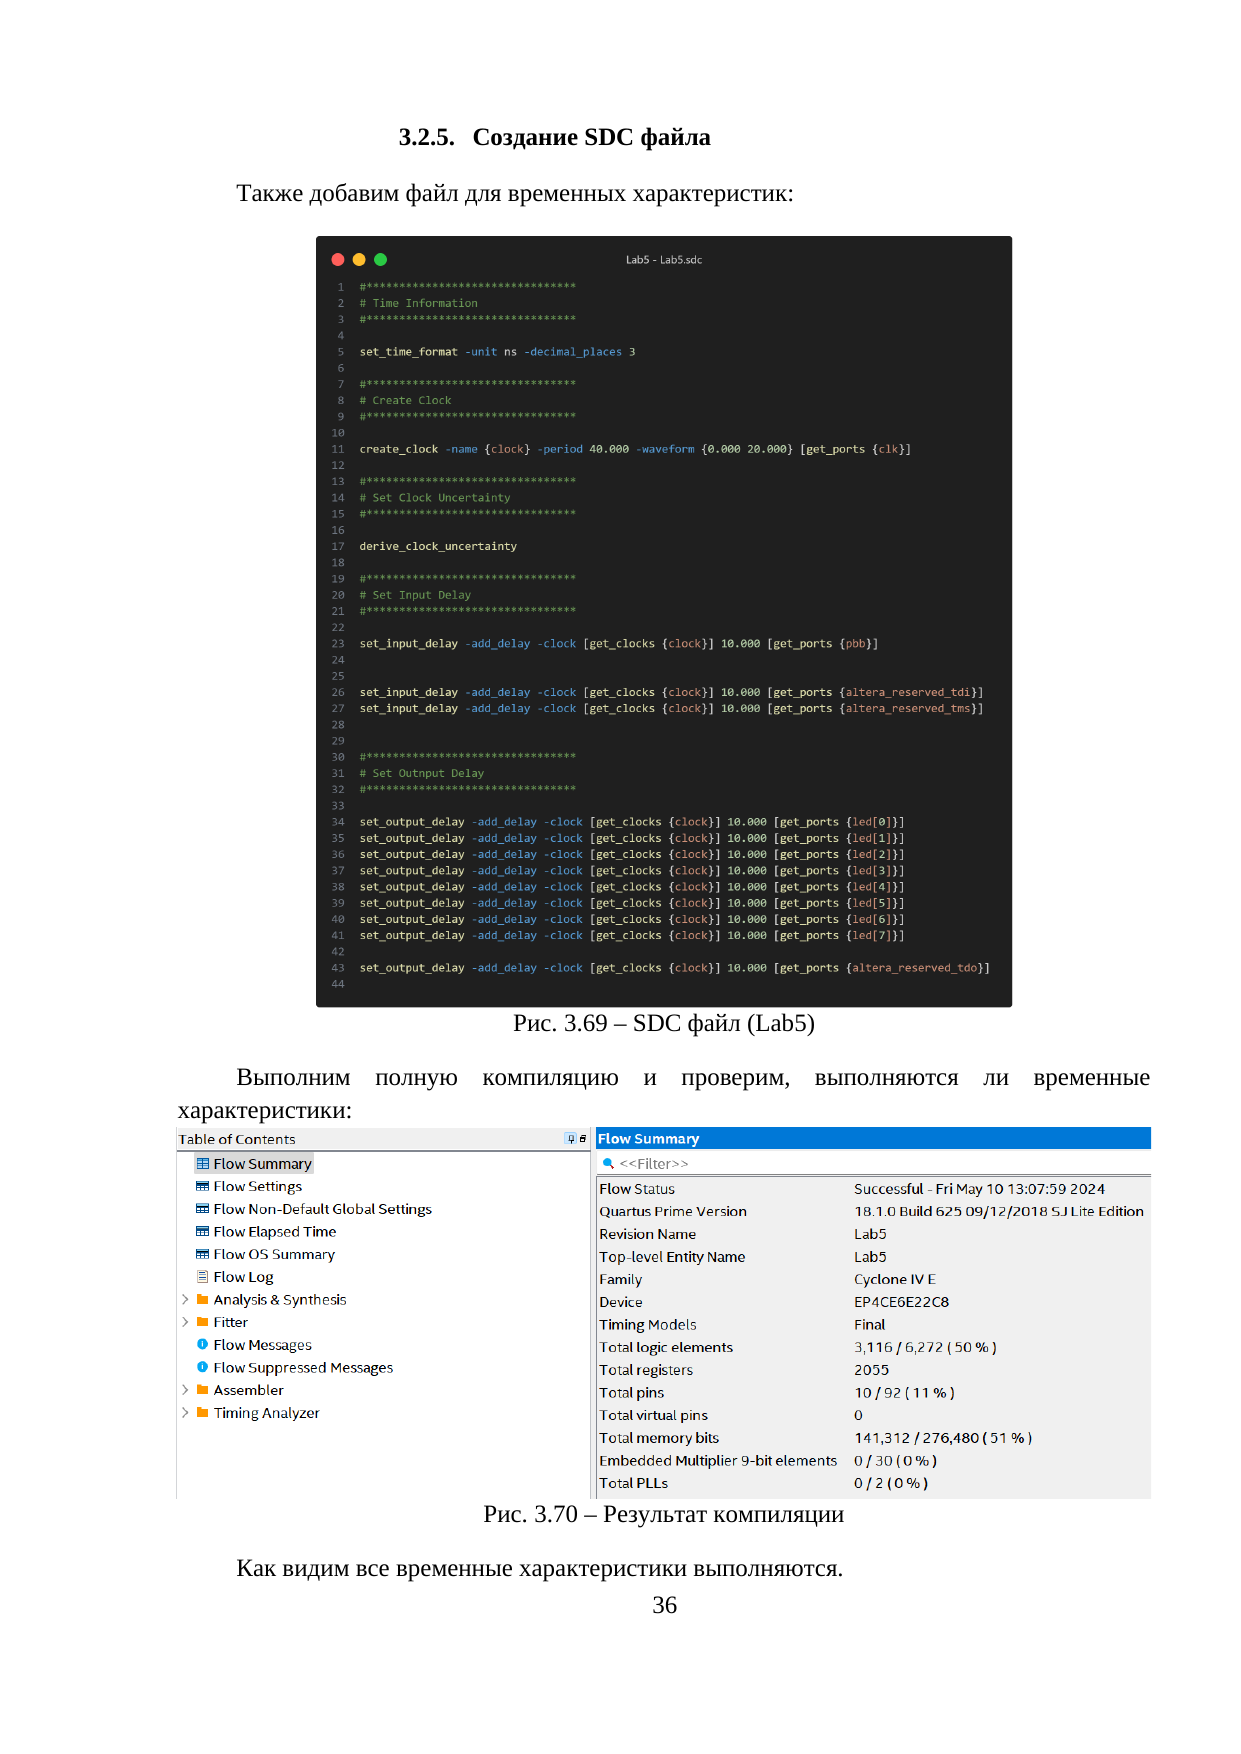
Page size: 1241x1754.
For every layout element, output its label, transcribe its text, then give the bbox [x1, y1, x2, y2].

picture [315, 235, 1013, 1008]
subtitle Создание SDC файла [340, 122, 1152, 151]
picture [176, 1127, 1152, 1499]
text Как видим все временные характеристики выполняются. [177, 1553, 1152, 1582]
text Выполним полную компиляцию и проверим, выполняются ли временные характеристики: [177, 1062, 1152, 1123]
text Также добавим файл для временных характеристик: [177, 178, 1152, 206]
